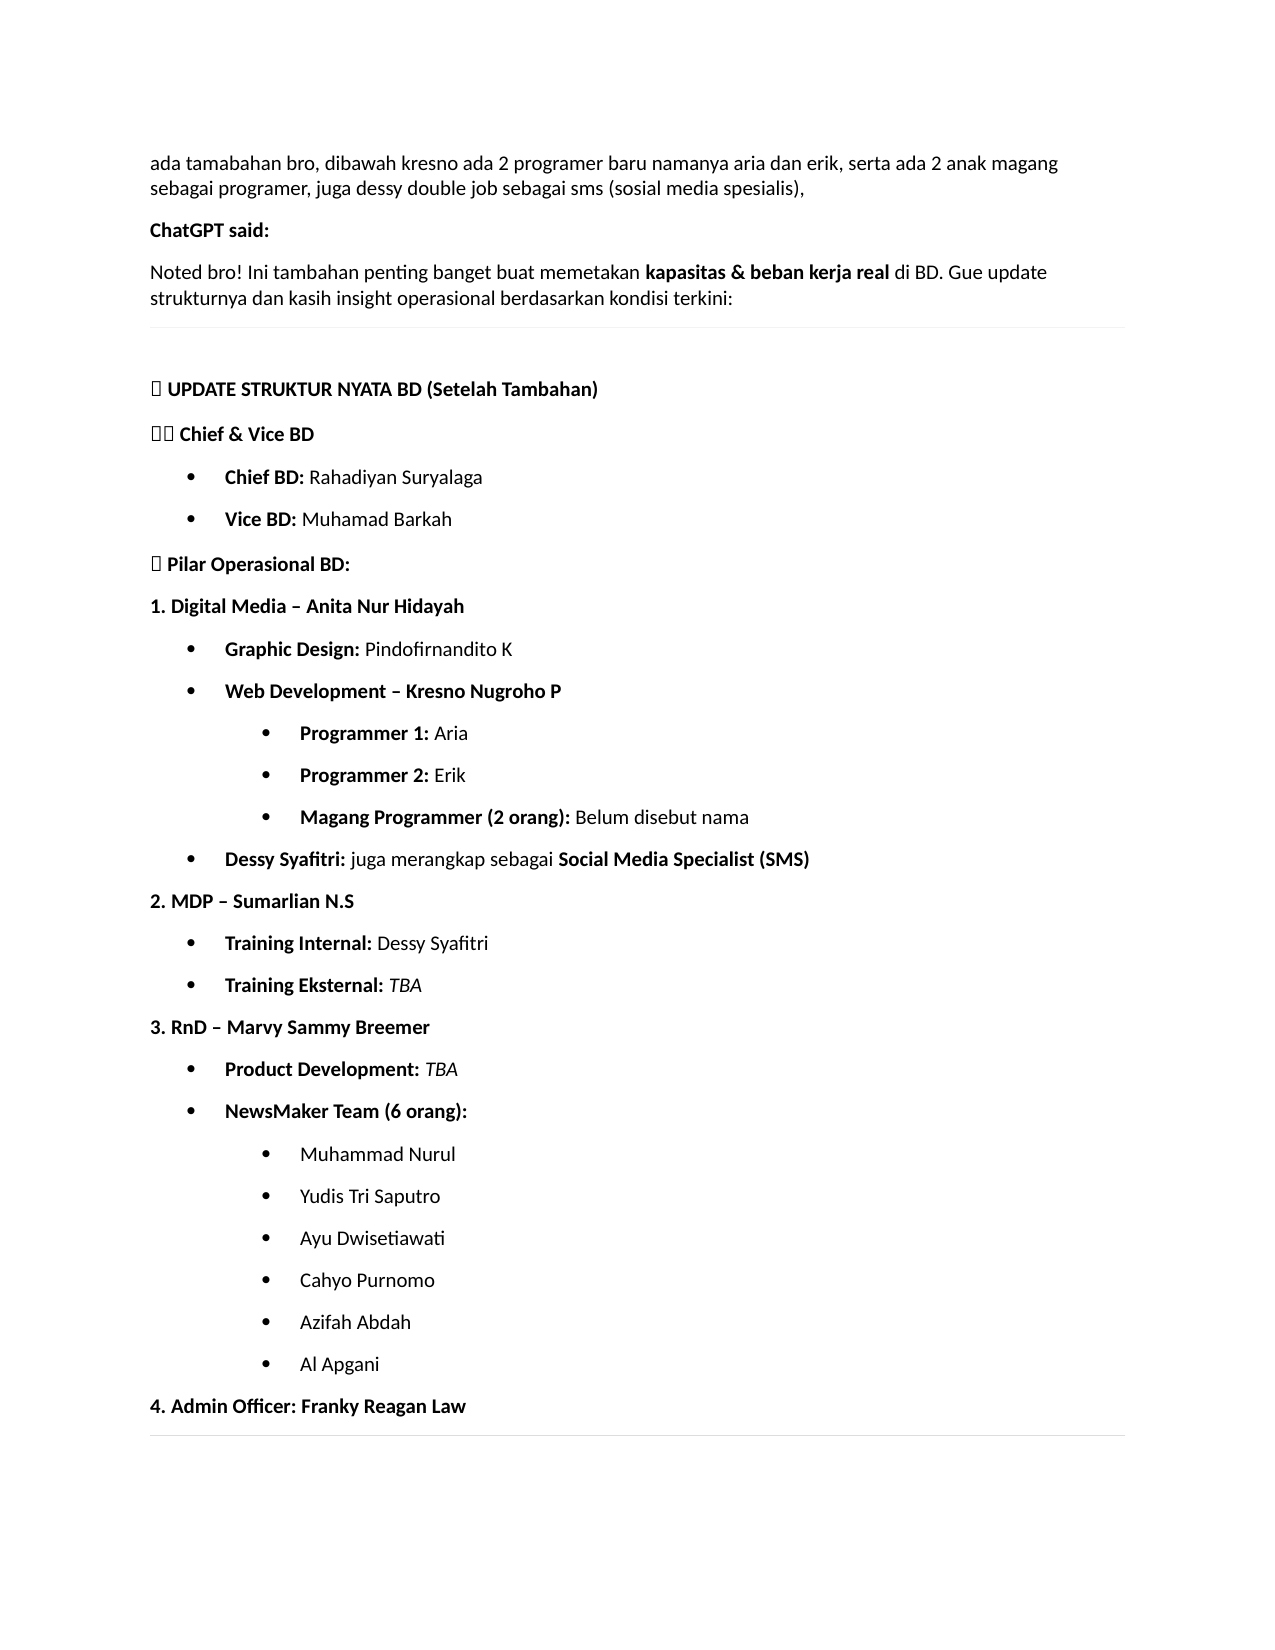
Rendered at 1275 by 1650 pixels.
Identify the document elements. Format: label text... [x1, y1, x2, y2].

list Cahyo Purnomo [262, 1267, 1125, 1292]
list Vice BD: Muhamad Barkah [187, 507, 1125, 532]
text ✅ UPDATE STRUKTUR NYATA BD (Setelah Tambahan) [150, 374, 1125, 403]
text ada tamabahan bro, dibawah kresno ada 2 programer baru namanya aria dan erik, serta ada 2 anak magang sebagai programer, juga dessy double job sebagai sms (sosial media spesialis), [150, 150, 1125, 201]
text 4. Admin Officer: Franky Reagan Law [150, 1393, 1125, 1419]
list Training Eksternal: TBA [187, 972, 1125, 998]
list Magang Programmer (2 orang): Belum disebut nama [262, 804, 1125, 829]
list Graphic Design: Pindofirnandito K [187, 636, 1125, 661]
list Training Internal: Dessy Syafitri [187, 930, 1125, 956]
list NewsMaker Team (6 orang): [187, 1099, 1125, 1124]
text 👨‍💼 Chief & Vice BD [150, 419, 1125, 448]
list Chief BD: Rahadiyan Suryalaga [187, 464, 1125, 490]
list Azifah Abdah [262, 1309, 1125, 1334]
list Muhammad Nurul [262, 1141, 1125, 1166]
list Ayu Dwisetiawati [262, 1225, 1125, 1250]
text 1. Digital Media – Anita Nur Hidayah [150, 594, 1125, 619]
text Noted bro! Ini tambahan penting banget buat memetakan kapasitas & beban kerja real di BD. Gue update strukturnya dan kasih insight operasional berdasarkan kondisi terkini: [150, 259, 1125, 310]
list Product Development: TBA [187, 1057, 1125, 1082]
text 🧱 Pilar Operasional BD: [150, 549, 1125, 577]
list Programmer 2: Erik [262, 762, 1125, 787]
list Web Development – Kresno Nugroho P [187, 678, 1125, 703]
text 2. MDP – Sumarlian N.S [150, 888, 1125, 914]
list Programmer 1: Aria [262, 720, 1125, 745]
list Al Apgani [262, 1351, 1125, 1377]
text 3. RnD – Marvy Sammy Breemer [150, 1014, 1125, 1040]
text ChatGPT said: [150, 217, 1125, 243]
list Yudis Tri Saputro [262, 1183, 1125, 1208]
list Dessy Syafitri: juga merangkap sebagai Social Media Specialist (SMS) [187, 846, 1125, 872]
